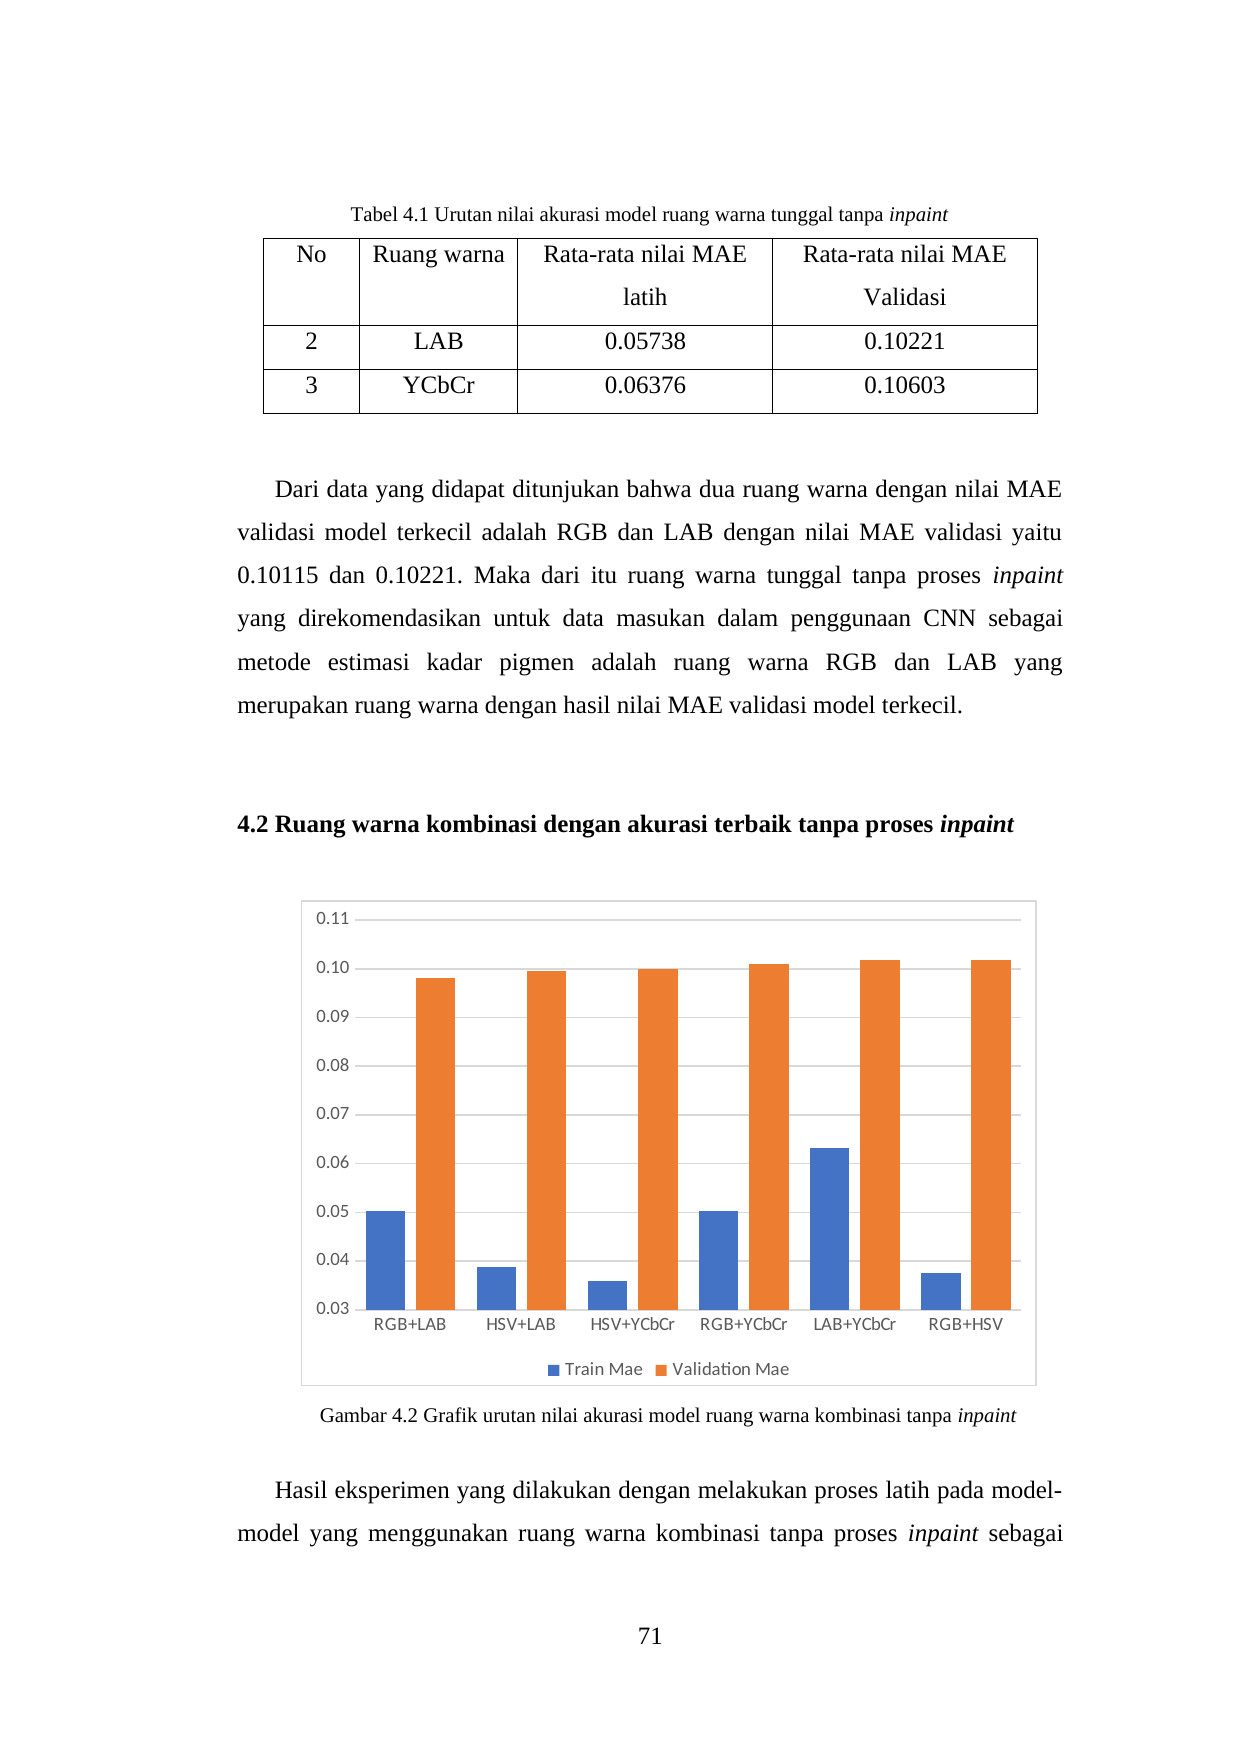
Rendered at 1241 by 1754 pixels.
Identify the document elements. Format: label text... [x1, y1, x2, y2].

table_cell 0.05738 [518, 326, 772, 369]
table_header Ruang warna [360, 239, 517, 325]
table_header Rata-rata nilai MAE latih [518, 239, 772, 325]
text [237, 202, 1063, 226]
text Gambar 4.2 Grafik urutan nilai akurasi model ruang warna kombinasi tanpa inpaint [274, 1403, 1063, 1427]
table_cell YCbCr [360, 370, 517, 413]
table_cell 3 [264, 370, 359, 413]
table_cell 0.10221 [773, 326, 1037, 369]
table_cell 0.06376 [518, 370, 772, 413]
table_header No [264, 239, 359, 325]
table_header Rata-rata nilai MAE Validasi [773, 239, 1037, 325]
table_cell 2 [264, 326, 359, 369]
table_cell LAB [360, 326, 517, 369]
text Dari data yang didapat ditunjukan bahwa dua ruang warna dengan nilai MAE validasi model terkecil adalah RGB dan LAB dengan nilai MAE validasi yaitu 0.10115 dan 0.10221. Maka dari itu ruang warna tunggal tanpa proses inpaint yang direkomendasikan untuk data masukan dalam penggunaan CNN sebagai metode estimasi kadar pigmen adalah ruang warna RGB dan LAB yang merupakan ruang warna dengan hasil nilai MAE validasi model terkecil. [237, 474, 1063, 718]
subtitle Ruang warna kombinasi dengan akurasi terbaik tanpa proses inpaint [237, 809, 1063, 838]
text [237, 1475, 1063, 1547]
table_cell 0.10603 [773, 370, 1037, 413]
